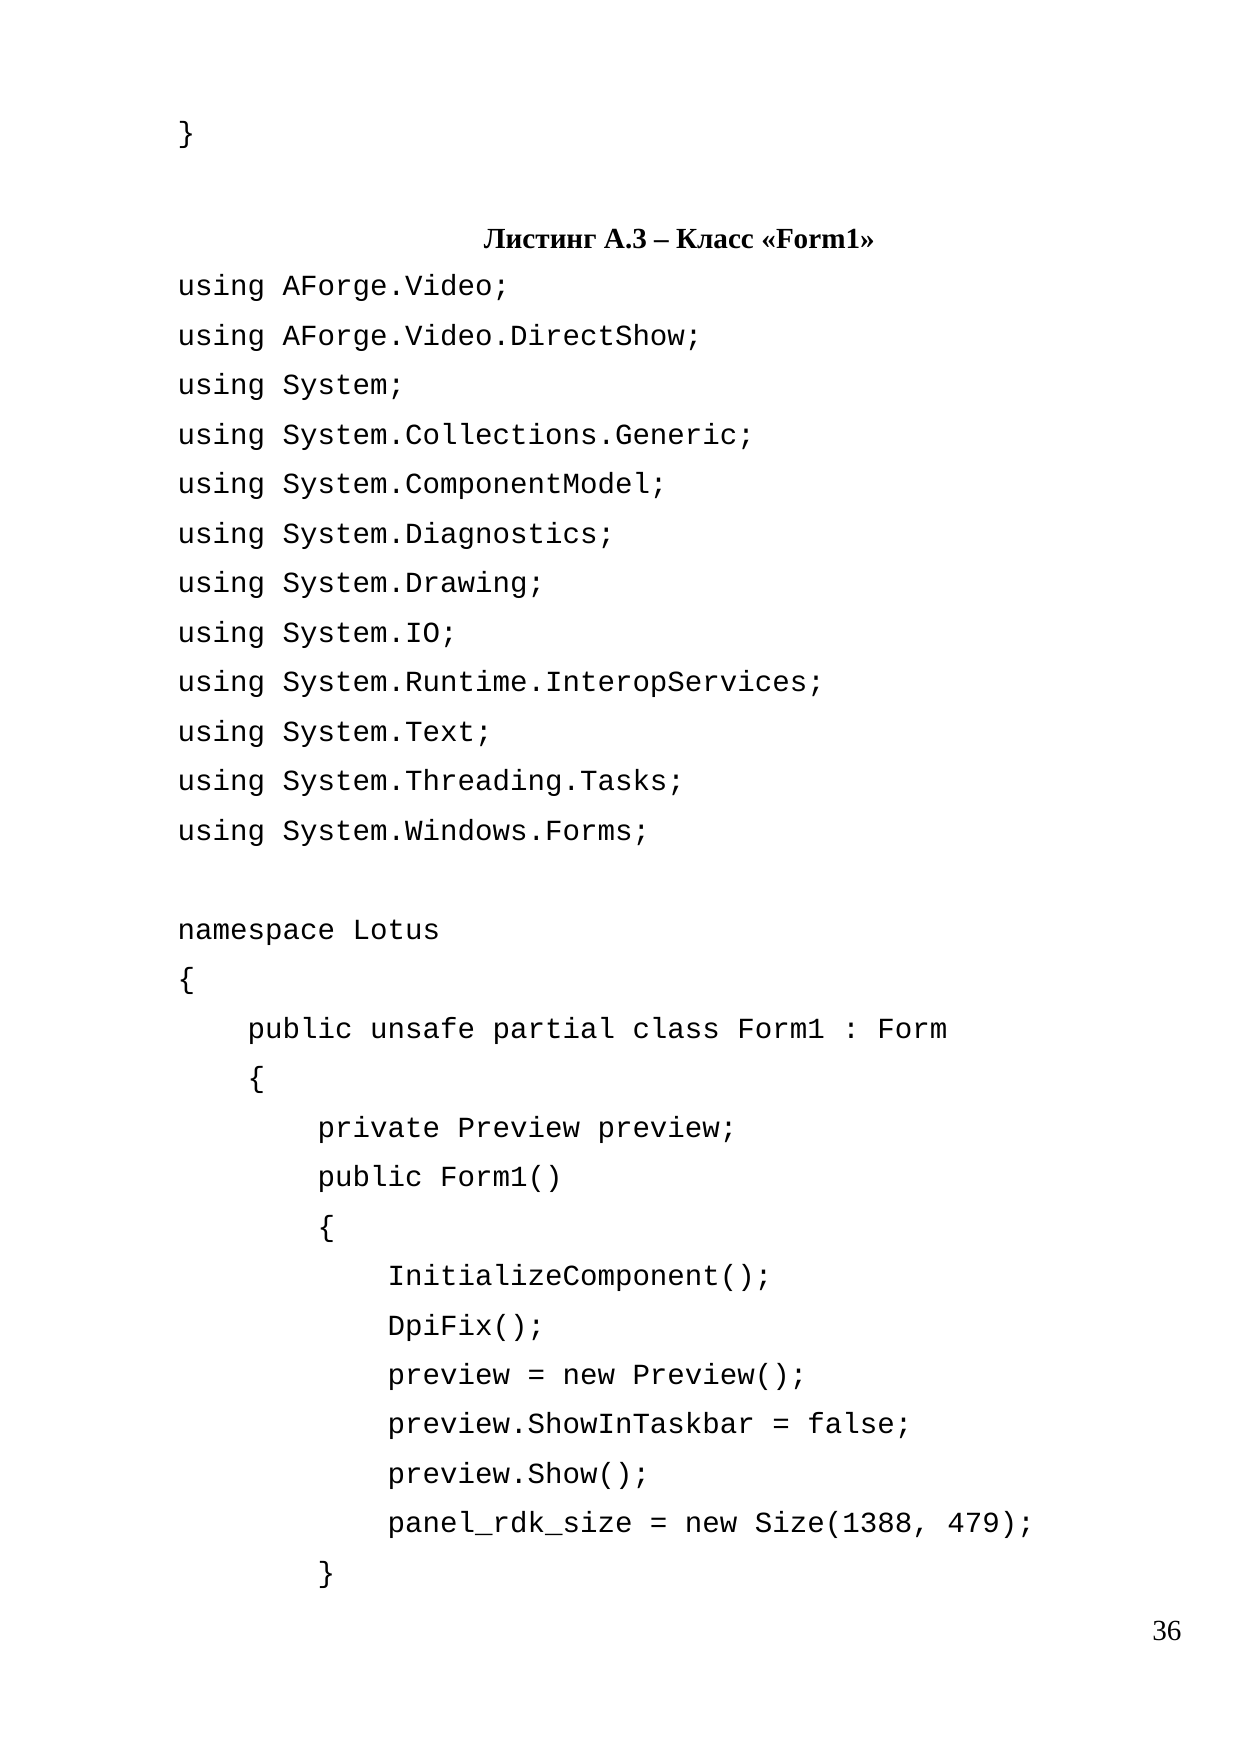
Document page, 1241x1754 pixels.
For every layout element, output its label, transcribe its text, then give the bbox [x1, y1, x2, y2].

text using System; [177, 371, 1181, 403]
text DpiFix(); [177, 1311, 1181, 1344]
text using System.Collections.Generic; [177, 420, 1181, 453]
text using System.Drawing; [177, 568, 1181, 601]
text using AForge.Video; [177, 272, 1181, 304]
text public Form1() [177, 1162, 1181, 1195]
text using System.Windows.Forms; [177, 816, 1181, 849]
text using System.IO; [177, 618, 1181, 651]
text using System.ComponentModel; [177, 469, 1181, 502]
text namespace Lotus [177, 915, 1181, 948]
text public unsafe partial class Form1 : Form [177, 1014, 1181, 1047]
text private Preview preview; [177, 1113, 1181, 1146]
text using AForge.Video.DirectShow; [177, 321, 1181, 354]
text { [177, 1212, 1181, 1245]
text using System.Text; [177, 717, 1181, 750]
text panel_rdk_size = new Size(1388, 479); [177, 1508, 1181, 1542]
text preview.ShowInTaskbar = false; [177, 1409, 1181, 1443]
text using System.Runtime.InteropServices; [177, 667, 1181, 700]
text } [177, 118, 1181, 151]
text using System.Threading.Tasks; [177, 766, 1181, 799]
text preview.Show(); [177, 1459, 1181, 1492]
text { [177, 964, 1181, 997]
text { [177, 1063, 1181, 1096]
text using System.Diagnostics; [177, 519, 1181, 552]
text InitializeComponent(); [177, 1261, 1181, 1294]
subtitle Листинг А.3 – Класс «Form1» [177, 221, 1181, 255]
text } [177, 1558, 1181, 1591]
text preview = new Preview(); [177, 1360, 1181, 1393]
